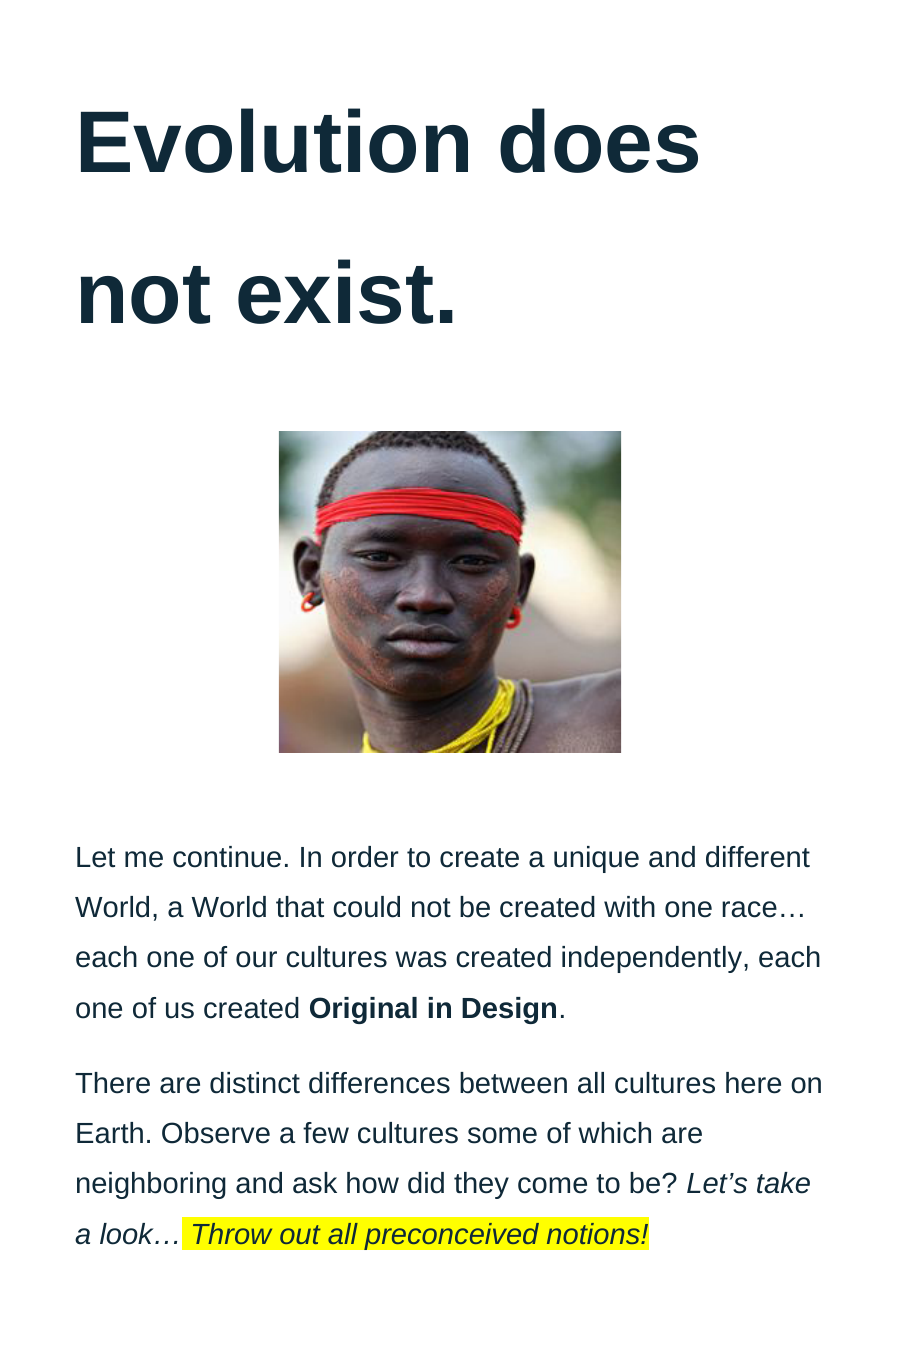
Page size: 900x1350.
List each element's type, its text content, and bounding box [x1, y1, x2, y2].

text Let me continue. In order to create a unique and different World, a World that could not be created with one race… each one of our cultures was created independently, each one of us created Original in Design. [75, 840, 825, 1024]
text Evolution does not exist. [75, 90, 825, 342]
picture [278, 431, 622, 753]
text There are distinct differences between all cultures here on Earth. Observe a few cultures some of which are neighboring and ask how did they come to be? Let’s take a look… Throw out all preconceived notions! [75, 1066, 825, 1250]
